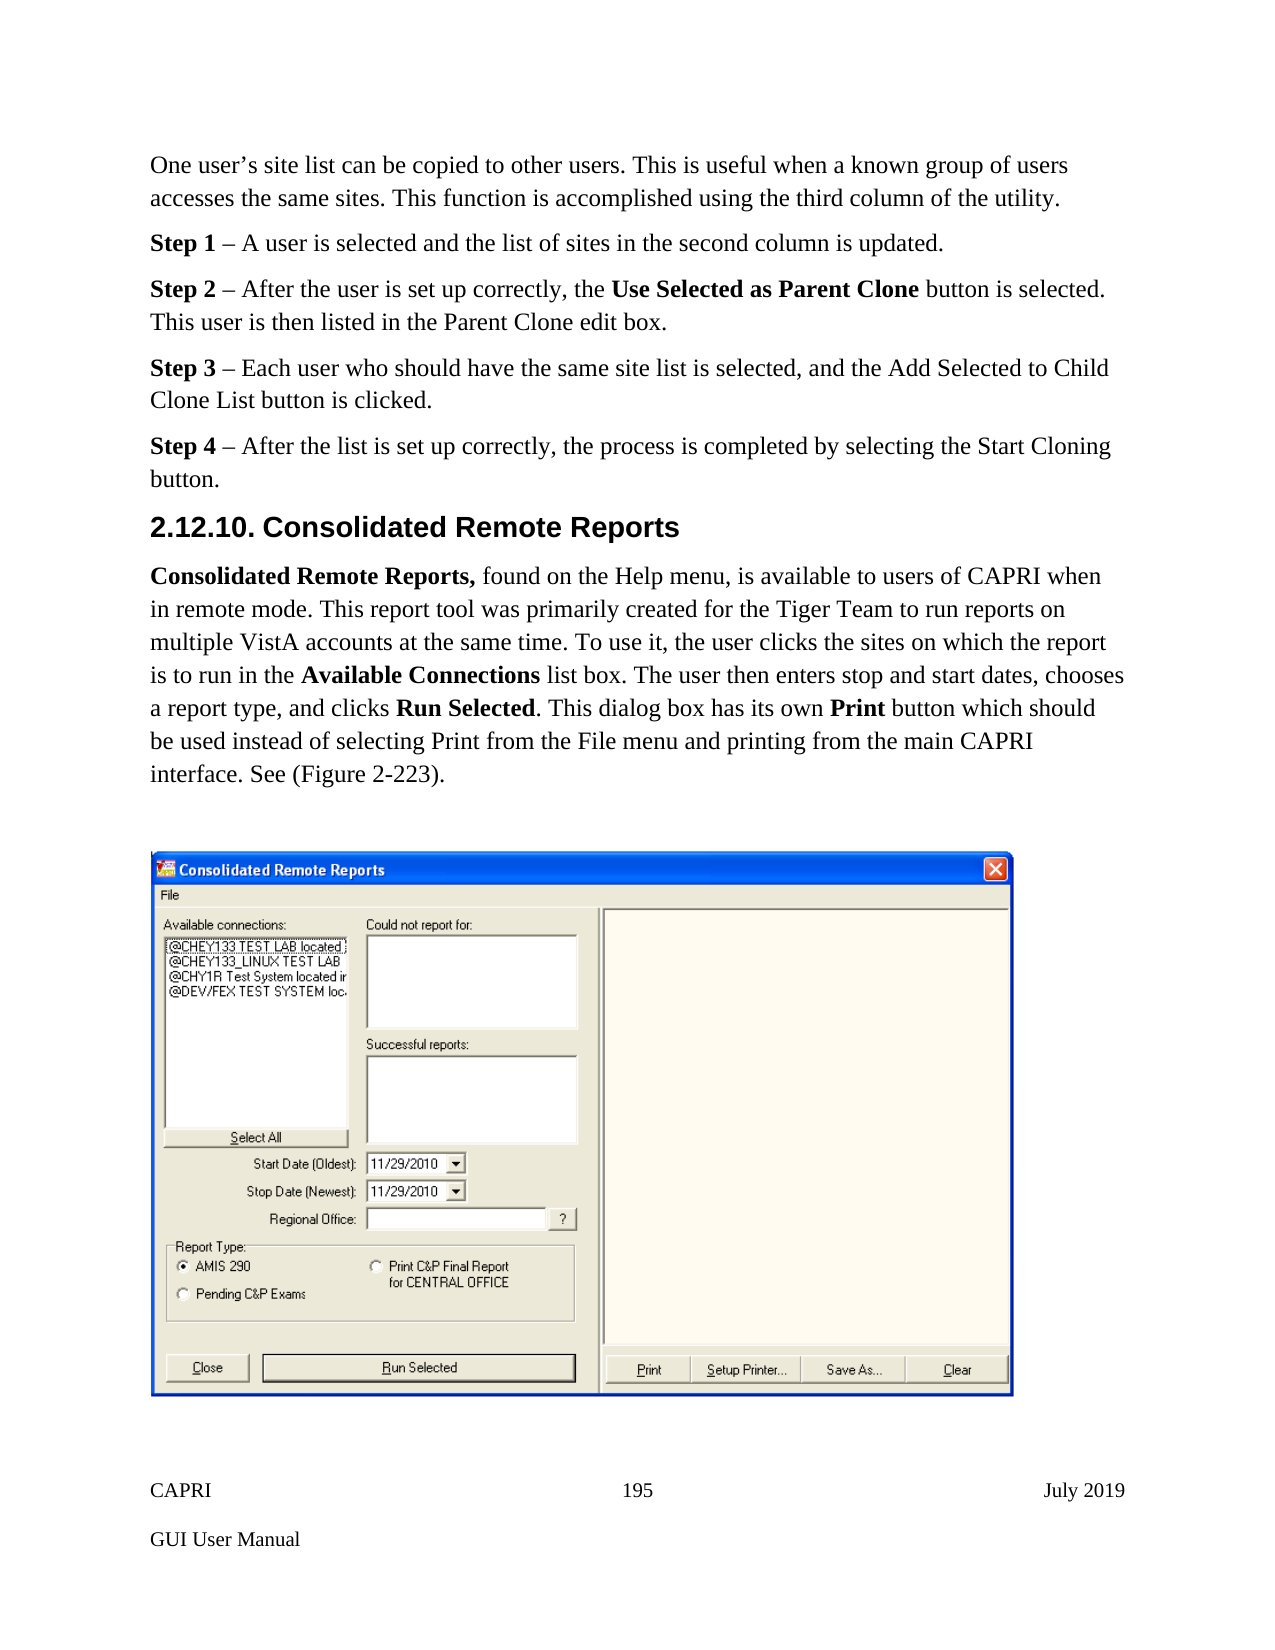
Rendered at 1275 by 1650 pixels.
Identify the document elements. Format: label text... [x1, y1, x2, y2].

picture [150, 850, 1014, 1397]
text Step 1 – A user is selected and the list of sites in the second column is updated. [150, 228, 1125, 257]
text One user’s site list can be copied to other users. This is useful when a known group of users accesses the same sites. This function is accomplished using the third column of the utility. [150, 150, 1125, 212]
text Step 3 – Each user who should have the same site list is selected, and the Add Selected to Child Clone List button is clicked. [150, 353, 1125, 414]
text Step 4 – After the list is set up correctly, the process is completed by selecting the Start Cloning button. [150, 431, 1125, 493]
text Step 2 – After the user is set up correctly, the Use Selected as Parent Clone button is selected. This user is then listed in the Parent Clone edit box. [150, 274, 1125, 336]
subtitle Consolidated Remote Reports [150, 510, 1125, 543]
